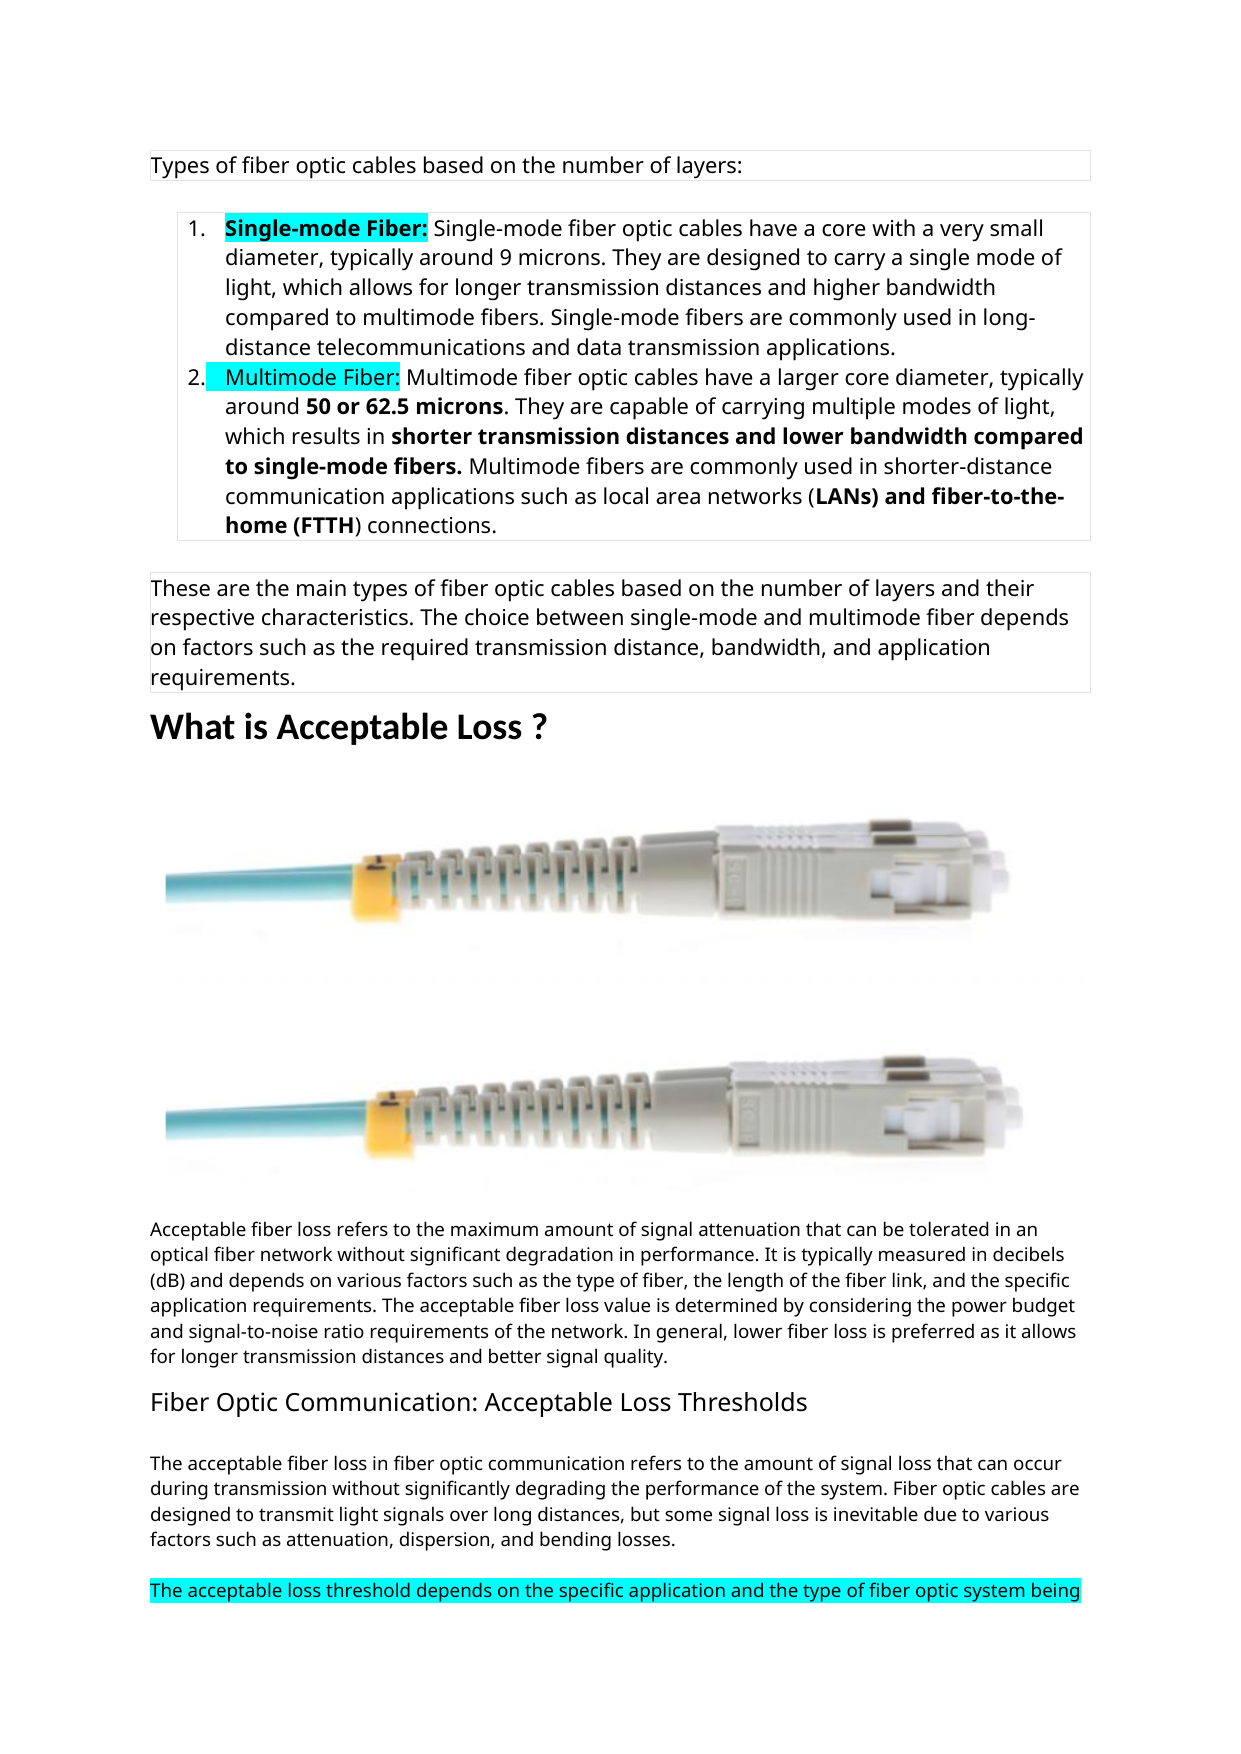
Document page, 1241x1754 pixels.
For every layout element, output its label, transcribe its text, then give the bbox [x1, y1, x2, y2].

list Single-mode Fiber: Single-mode fiber optic cables have a core with a very small diameter, typically around 9 microns. They are designed to carry a single mode of light, which allows for longer transmission distances and higher bandwidth compared to multimode fibers. Single-mode fibers are commonly used in long-distance telecommunications and data transmission applications. [178, 213, 1090, 361]
list Multimode Fiber: Multimode fiber optic cables have a larger core diameter, typically around 50 or 62.5 microns. They are capable of carrying multiple modes of light, which results in shorter transmission distances and lower bandwidth compared to single-mode fibers. Multimode fibers are commonly used in shorter-distance communication applications such as local area networks (LANs) and fiber-to-the-home (FTTH) connections. [178, 361, 1090, 540]
text Types of fiber optic cables based on the number of layers: [151, 151, 1090, 180]
text What is Acceptable Loss ? [150, 703, 1090, 748]
picture [150, 768, 1091, 1198]
text Acceptable fiber loss refers to the maximum amount of signal attenuation that can be tolerated in an optical fiber network without significant degradation in performance. It is typically measured in decibels (dB) and depends on various factors such as the type of fiber, the length of the fiber link, and the specific application requirements. The acceptable fiber loss value is determined by considering the power budget and signal-to-noise ratio requirements of the network. In general, lower fiber loss is preferred as it allows for longer transmission distances and better signal quality. [150, 1216, 1090, 1369]
subtitle Fiber Optic Communication: Acceptable Loss Thresholds [150, 1385, 1090, 1419]
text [150, 1450, 1090, 1603]
text These are the main types of fiber optic cables based on the number of layers and their respective characteristics. The choice between single-mode and multimode fiber depends on factors such as the required transmission distance, bandwidth, and application requirements. [151, 573, 1090, 692]
